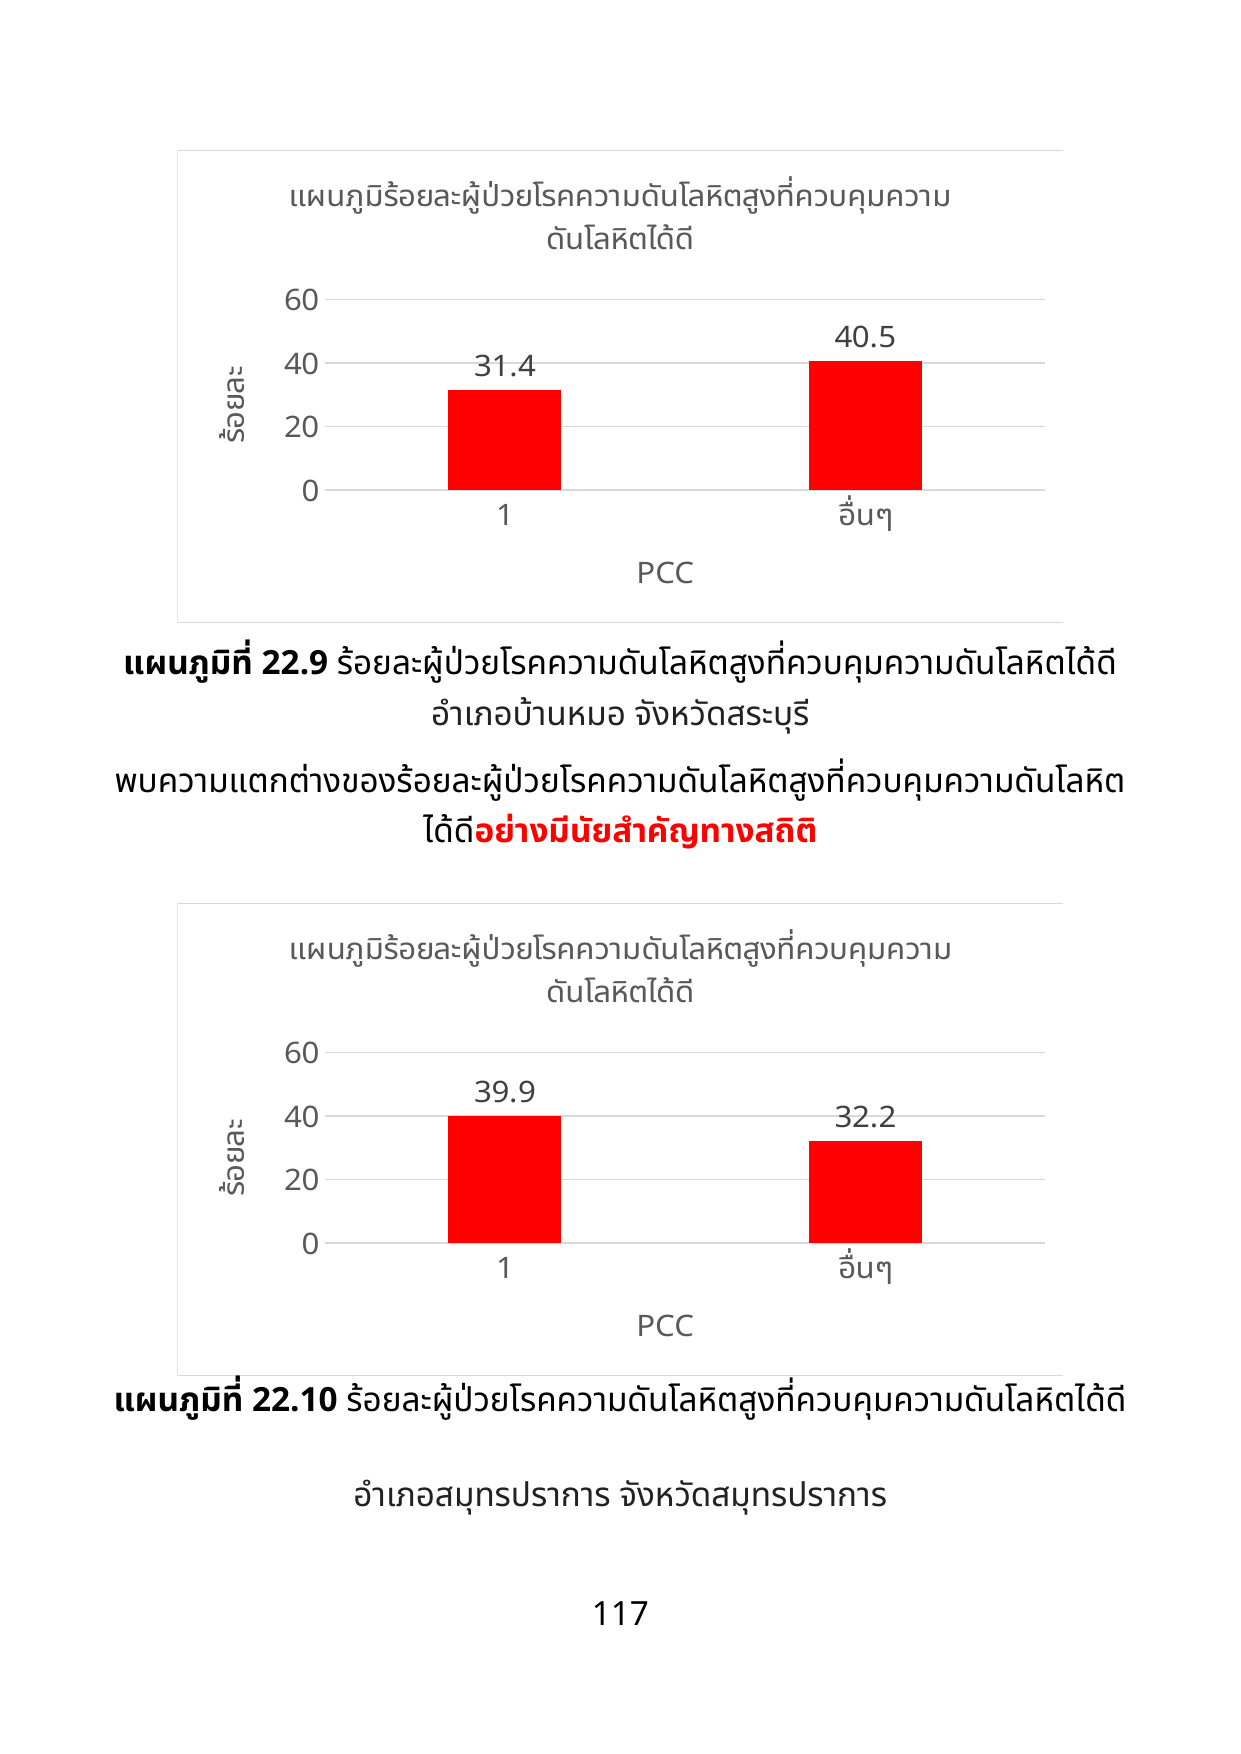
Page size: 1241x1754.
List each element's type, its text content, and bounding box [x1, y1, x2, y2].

text แผนภูมิที่ 22.9 ร้อยละผู้ป่วยโรคความดันโลหิตสูงที่ควบคุมความดันโลหิตได้ดี อำเภอบ้านหมอ จังหวัดสระบุรี [112, 639, 1128, 740]
text แผนภูมิที่ 22.10 ร้อยละผู้ป่วยโรคความดันโลหิตสูงที่ควบคุมความดันโลหิตได้ดี อำเภอสมุทรปราการ จังหวัดสมุทรปราการ [112, 1375, 1128, 1522]
text พบความแตกต่างของร้อยละผู้ป่วยโรคความดันโลหิตสูงที่ควบคุมความดันโลหิตได้ดีอย่างมีนัยสำคัญทางสถิติ [112, 757, 1128, 858]
